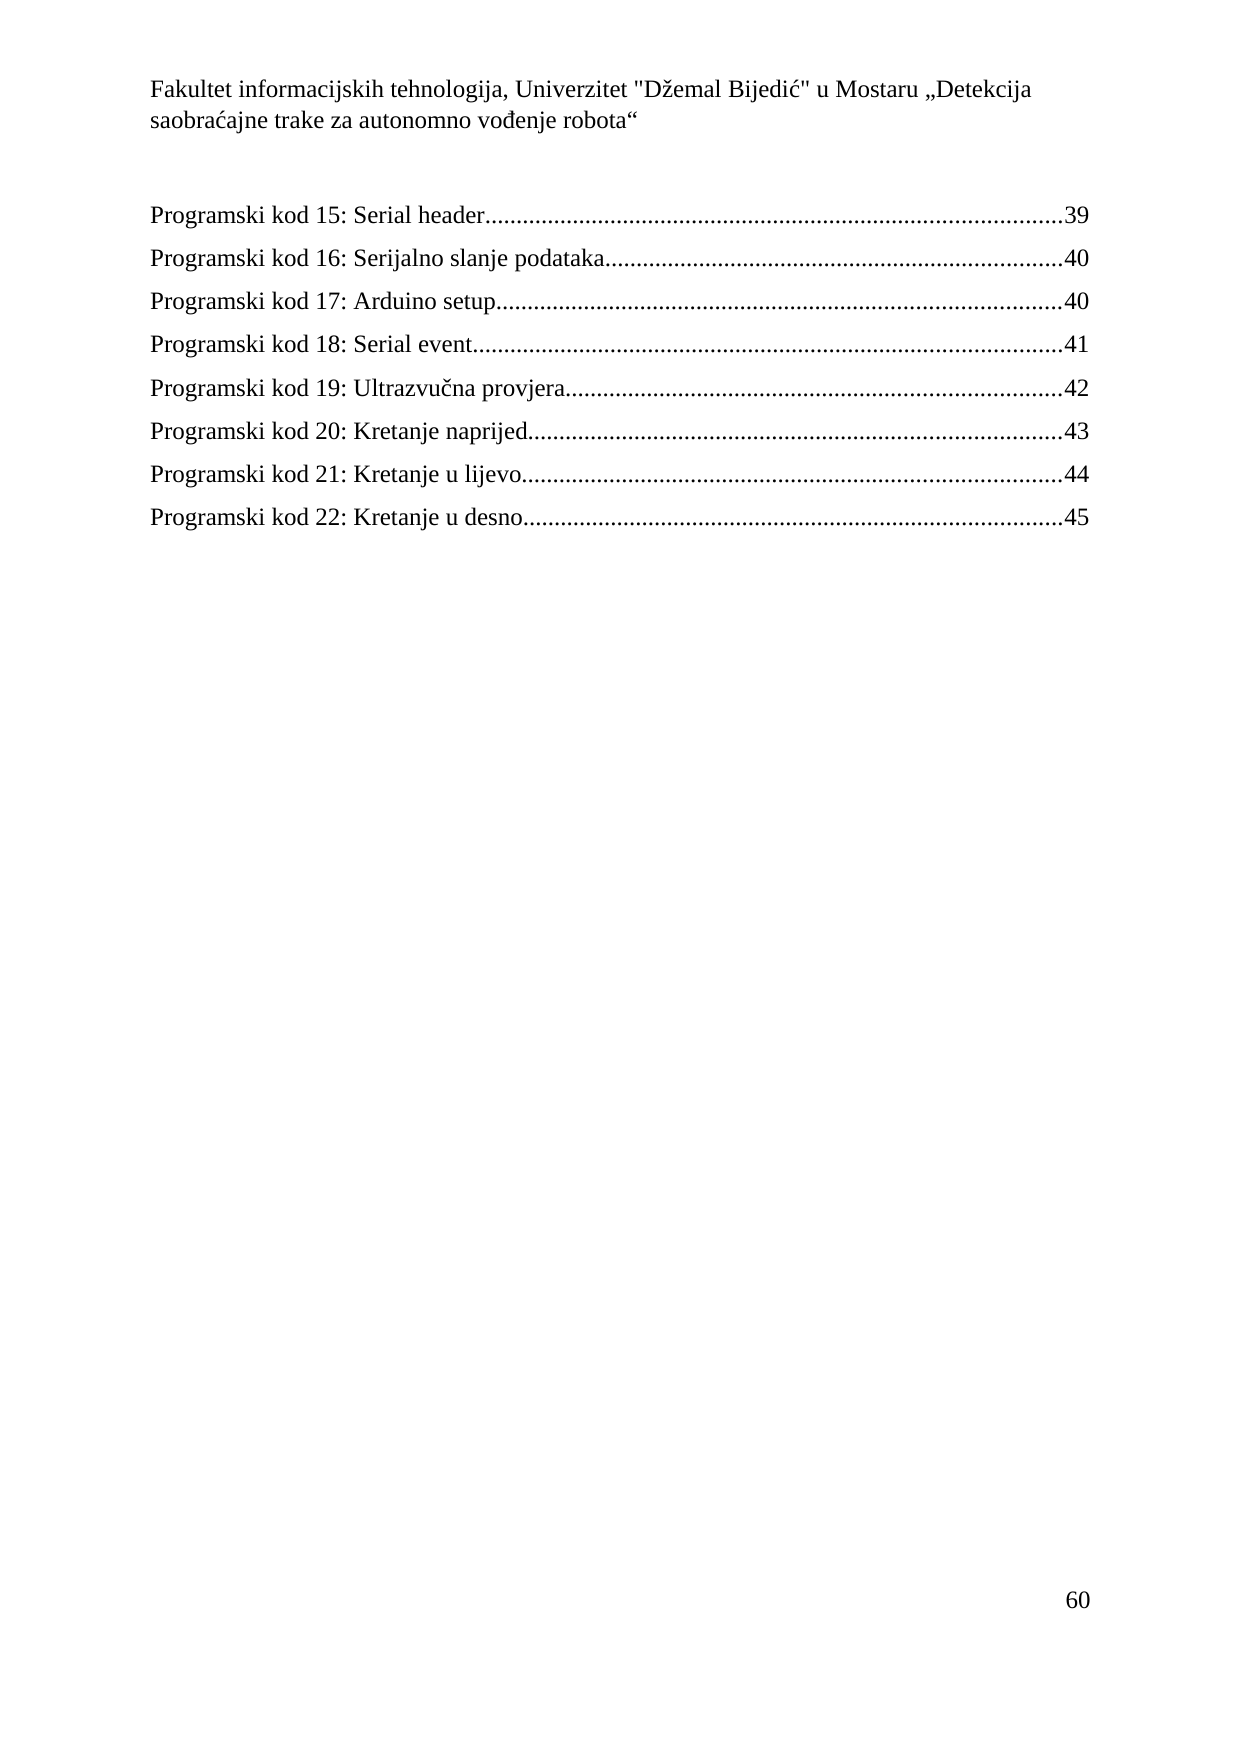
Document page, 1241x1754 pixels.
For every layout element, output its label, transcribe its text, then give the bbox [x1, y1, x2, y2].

text Programski kod 19: Ultrazvučna provjera 42 [150, 373, 1090, 401]
text Programski kod 17: Arduino setup 40 [150, 286, 1090, 315]
text Programski kod 22: Kretanje u desno 45 [150, 502, 1090, 531]
text Programski kod 16: Serijalno slanje podataka 40 [150, 243, 1090, 272]
text Programski kod 21: Kretanje u lijevo 44 [150, 459, 1090, 488]
text Programski kod 18: Serial event 41 [150, 329, 1090, 358]
text Programski kod 20: Kretanje naprijed 43 [150, 416, 1090, 444]
text Programski kod 15: Serial header 39 [150, 200, 1090, 229]
